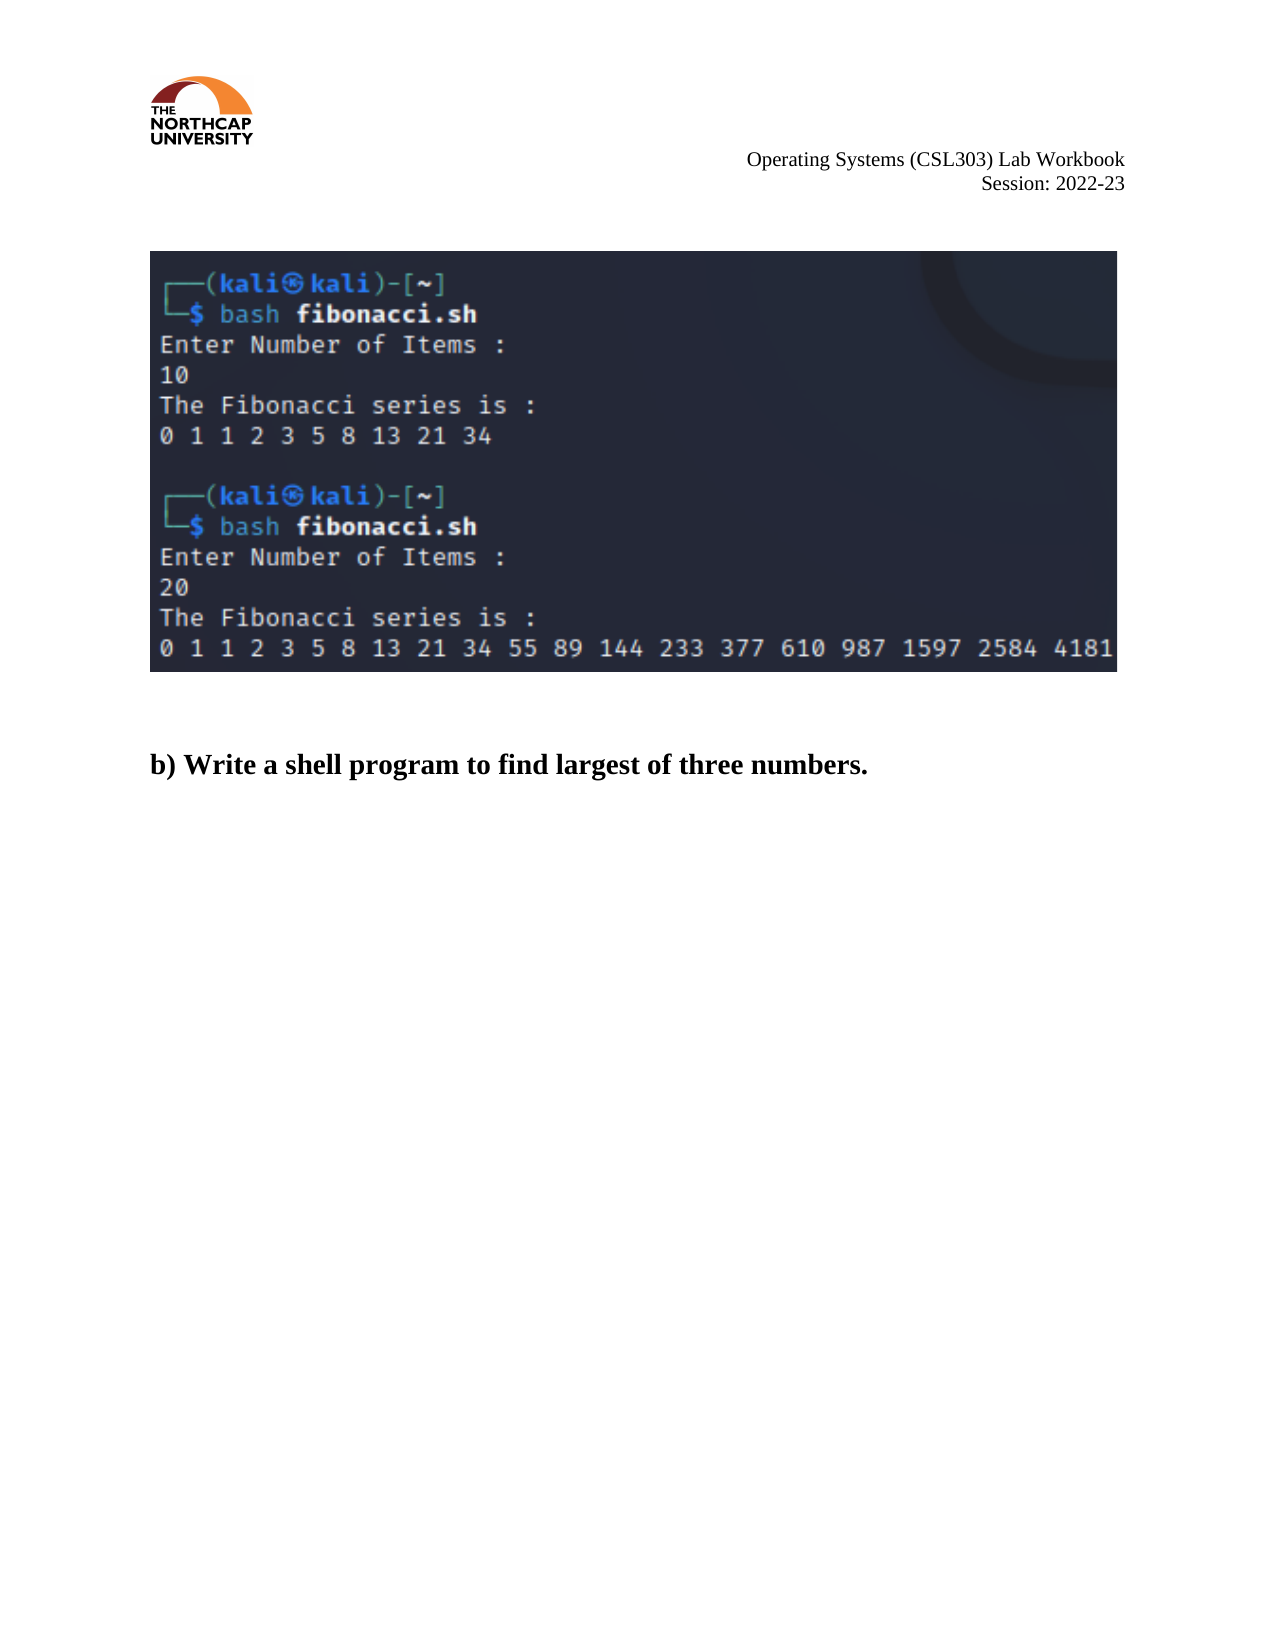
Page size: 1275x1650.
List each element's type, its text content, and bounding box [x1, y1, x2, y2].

picture [150, 75, 254, 147]
picture [150, 251, 1118, 672]
text b) Write a shell program to find largest of three numbers. [150, 747, 1125, 781]
